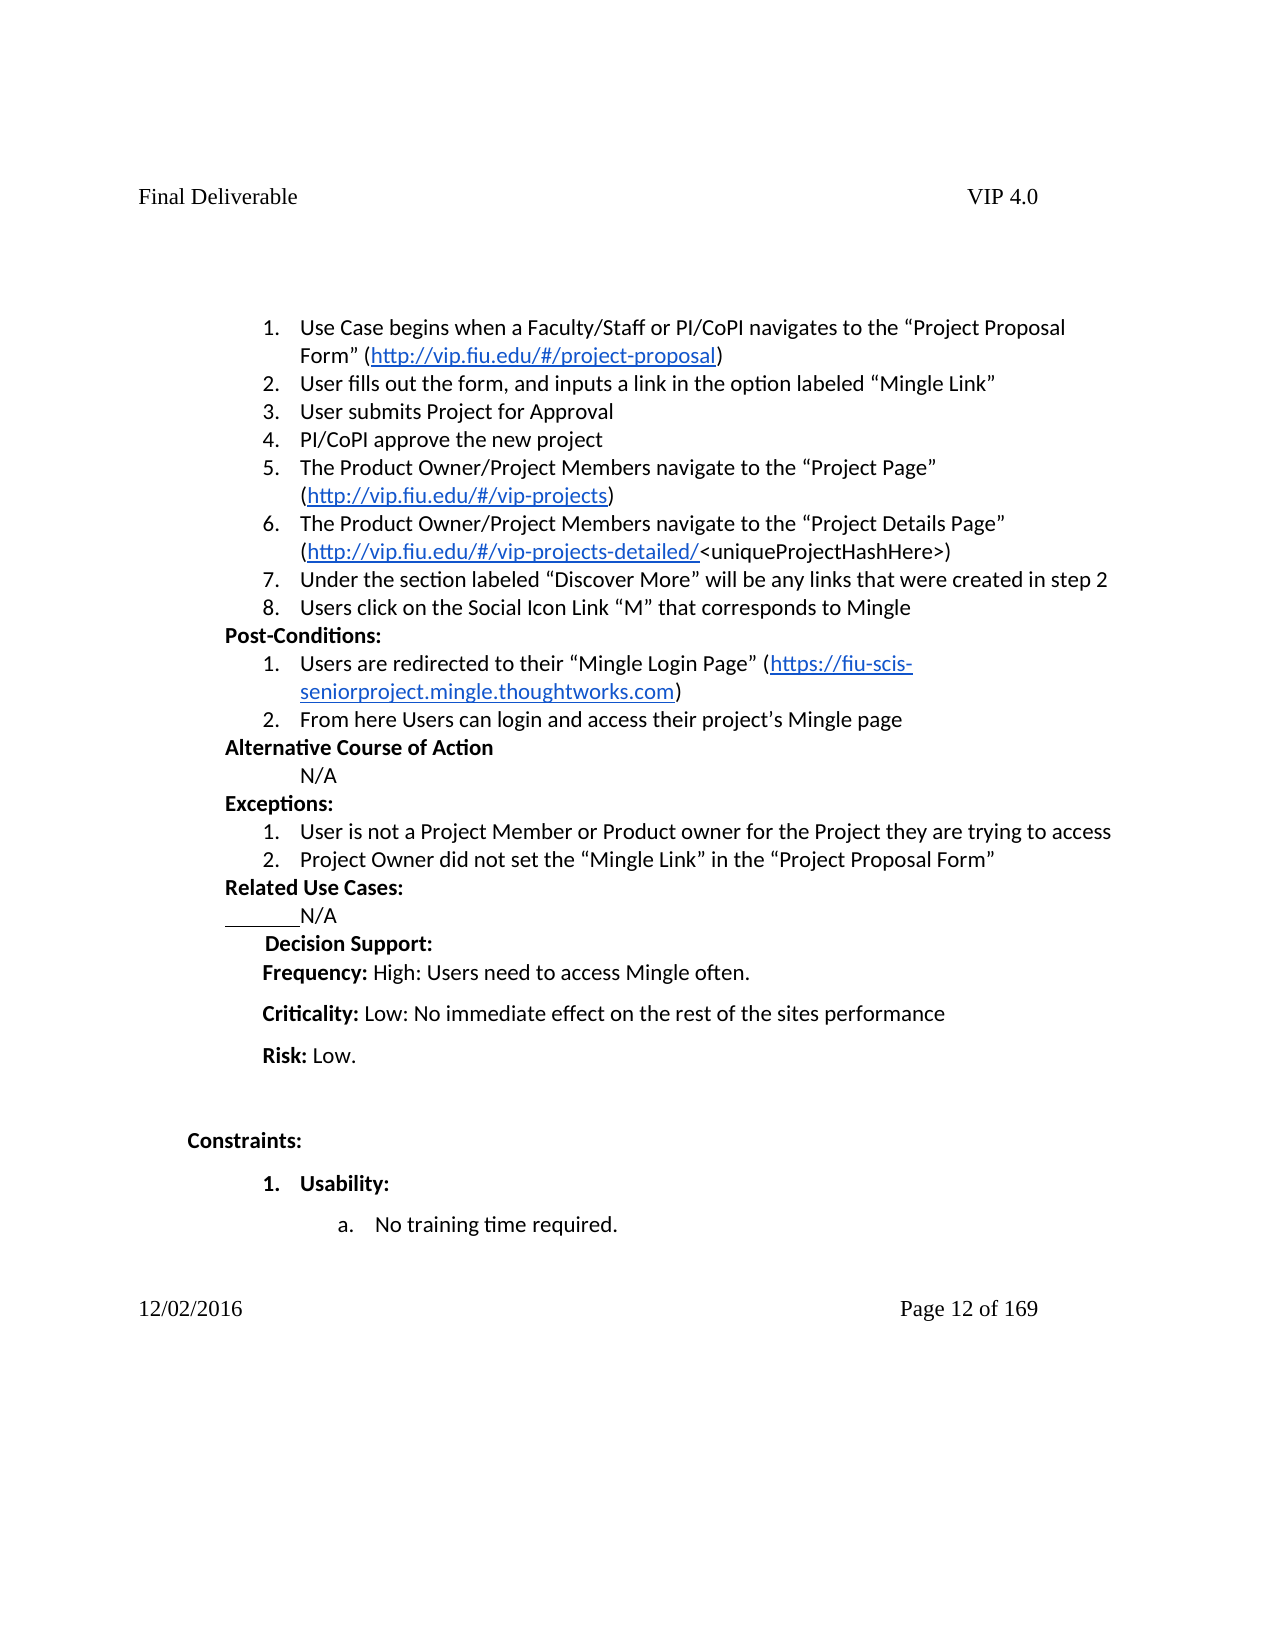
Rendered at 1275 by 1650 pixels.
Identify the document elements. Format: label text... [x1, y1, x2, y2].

list Usability: [262, 1169, 1125, 1197]
text Exceptions: [150, 789, 1125, 817]
list Users click on the Social Icon Link “M” that corresponds to Mingle [262, 593, 1125, 621]
list Use Case begins when a Faculty/Staff or PI/CoPI navigates to the “Project Proposal Form” (http://vip.fiu.edu/#/project-proposal) [262, 313, 1125, 369]
text Alternative Course of Action [150, 733, 1125, 761]
text Constraints: [187, 1127, 1125, 1155]
list The Product Owner/Project Members navigate to the “Project Details Page” (http://vip.fiu.edu/#/vip-projects-detailed/<uniqueProjectHashHere>) [262, 509, 1125, 565]
text Related Use Cases: [150, 873, 1125, 902]
list From here Users can login and access their project’s Mingle page [262, 705, 1125, 733]
list No training time required. [337, 1211, 1125, 1239]
list User submits Project for Approval [262, 397, 1125, 425]
list PI/CoPI approve the new project [262, 425, 1125, 453]
text Decision Support: [150, 929, 1125, 958]
text Risk: Low. [262, 1042, 1125, 1069]
text Frequency: High: Users need to access Mingle often. [262, 958, 1125, 986]
list Users are redirected to their “Mingle Login Page” (https://fiu-scis-seniorproject.mingle.thoughtworks.com) [262, 649, 1125, 705]
list Under the section labeled “Discover More” will be any links that were created in step 2 [262, 565, 1125, 593]
list User is not a Project Member or Product owner for the Project they are trying to access [262, 817, 1125, 846]
list The Product Owner/Project Members navigate to the “Project Page” (http://vip.fiu.edu/#/vip-projects) [262, 453, 1125, 509]
text N/A [150, 761, 1125, 789]
text N/A [150, 902, 1125, 929]
list Project Owner did not set the “Mingle Link” in the “Project Proposal Form” [262, 846, 1125, 873]
text Criticality: Low: No immediate effect on the rest of the sites performance [262, 999, 1125, 1028]
text Post-Conditions: [150, 621, 1125, 649]
list User fills out the form, and inputs a link in the option labeled “Mingle Link” [262, 369, 1125, 397]
